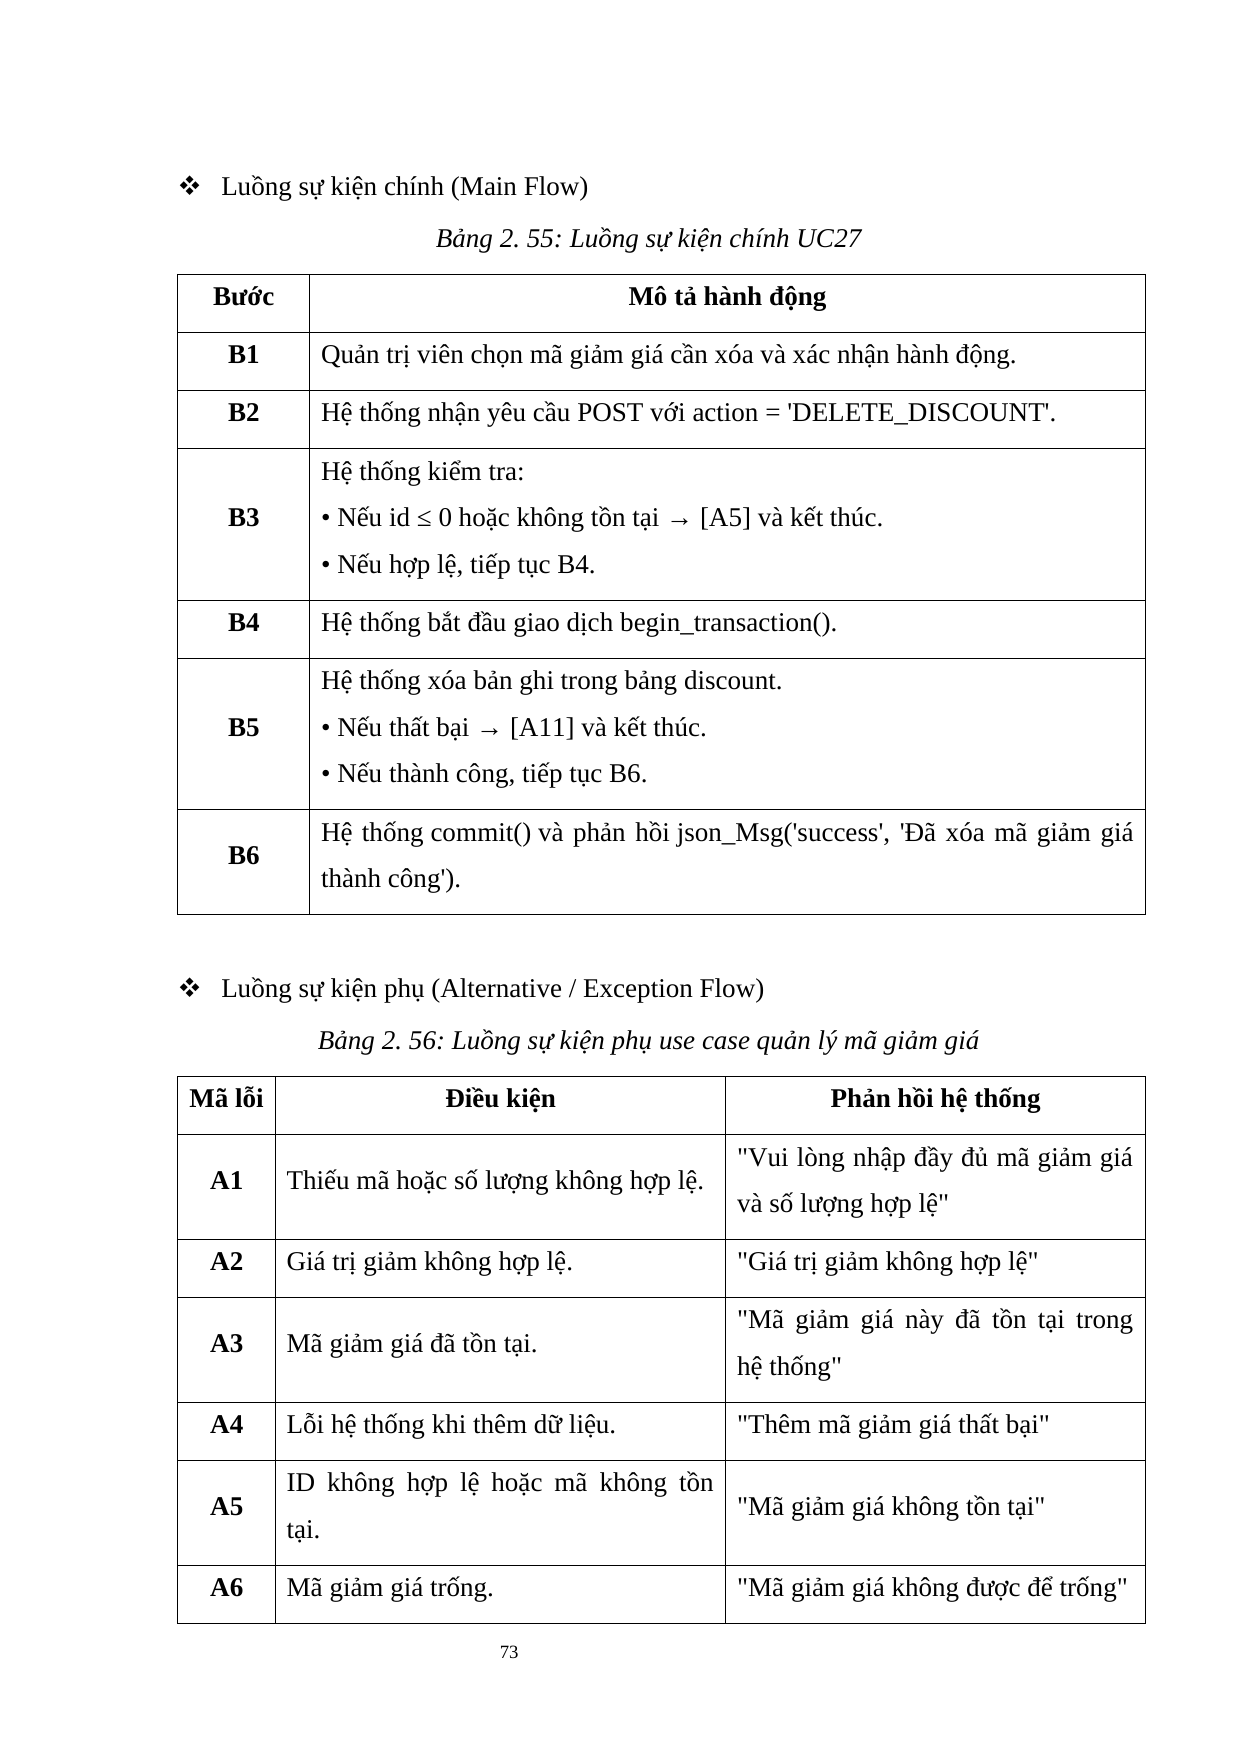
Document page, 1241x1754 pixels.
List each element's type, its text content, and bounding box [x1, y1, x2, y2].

list Luồng sự kiện phụ (Alternative / Exception Flow) [177, 972, 1122, 1003]
list Luồng sự kiện chính (Main Flow) [177, 170, 1122, 201]
table_cell Thiếu mã hoặc số lượng không hợp lệ. [276, 1135, 725, 1239]
table_cell B1 [178, 333, 309, 390]
table_cell Mã giảm giá trống. [276, 1566, 725, 1623]
table_header Mô tả hành động [310, 275, 1145, 332]
table_cell Mã giảm giá đã tồn tại. [276, 1298, 725, 1402]
table_cell B6 [178, 810, 309, 914]
table_cell Quản trị viên chọn mã giảm giá cần xóa và xác nhận hành động. [310, 333, 1145, 390]
table_cell Hệ thống nhận yêu cầu POST với action = 'DELETE_DISCOUNT'. [310, 391, 1145, 448]
table_cell Giá trị giảm không hợp lệ. [276, 1240, 725, 1297]
list Bảng 2. 55: Luồng sự kiện chính UC27 [177, 222, 1122, 253]
table_cell Lỗi hệ thống khi thêm dữ liệu. [276, 1403, 725, 1460]
table_header Phản hồi hệ thống [726, 1077, 1145, 1134]
table_cell "Mã giảm giá không tồn tại" [726, 1461, 1145, 1565]
table_cell "Thêm mã giảm giá thất bại" [726, 1403, 1145, 1460]
table_header Mã lỗi [178, 1077, 275, 1134]
table_cell A3 [178, 1298, 275, 1402]
table_cell A1 [178, 1135, 275, 1239]
table_cell A6 [178, 1566, 275, 1623]
table_cell "Vui lòng nhập đầy đủ mã giảm giá và số lượng hợp lệ" [726, 1135, 1145, 1239]
table_cell B4 [178, 601, 309, 658]
table_cell Hệ thống xóa bản ghi trong bảng discount. • Nếu thất bại → [A11] và kết thúc. • Nếu thành công, tiếp tục B6. [310, 659, 1145, 809]
table_cell "Giá trị giảm không hợp lệ" [726, 1240, 1145, 1297]
table_cell "Mã giảm giá không được để trống" [726, 1566, 1145, 1623]
table_cell A2 [178, 1240, 275, 1297]
table_cell Hệ thống kiểm tra: • Nếu id ≤ 0 hoặc không tồn tại → [A5] và kết thúc. • Nếu hợp lệ, tiếp tục B4. [310, 449, 1145, 600]
list Bảng 2. 56: Luồng sự kiện phụ use case quản lý mã giảm giá [177, 1024, 1122, 1056]
table_cell ID không hợp lệ hoặc mã không tồn tại. [276, 1461, 725, 1565]
table_cell A5 [178, 1461, 275, 1565]
table_header Bước [178, 275, 309, 332]
table_cell "Mã giảm giá này đã tồn tại trong hệ thống" [726, 1298, 1145, 1402]
table_cell A4 [178, 1403, 275, 1460]
table_cell Hệ thống commit() và phản hồi json_Msg('success', 'Đã xóa mã giảm giá thành công'). [310, 810, 1145, 914]
table_cell B2 [178, 391, 309, 448]
table_cell B3 [178, 449, 309, 600]
table_cell B5 [178, 659, 309, 809]
table_cell Hệ thống bắt đầu giao dịch begin_transaction(). [310, 601, 1145, 658]
table_header Điều kiện [276, 1077, 725, 1134]
